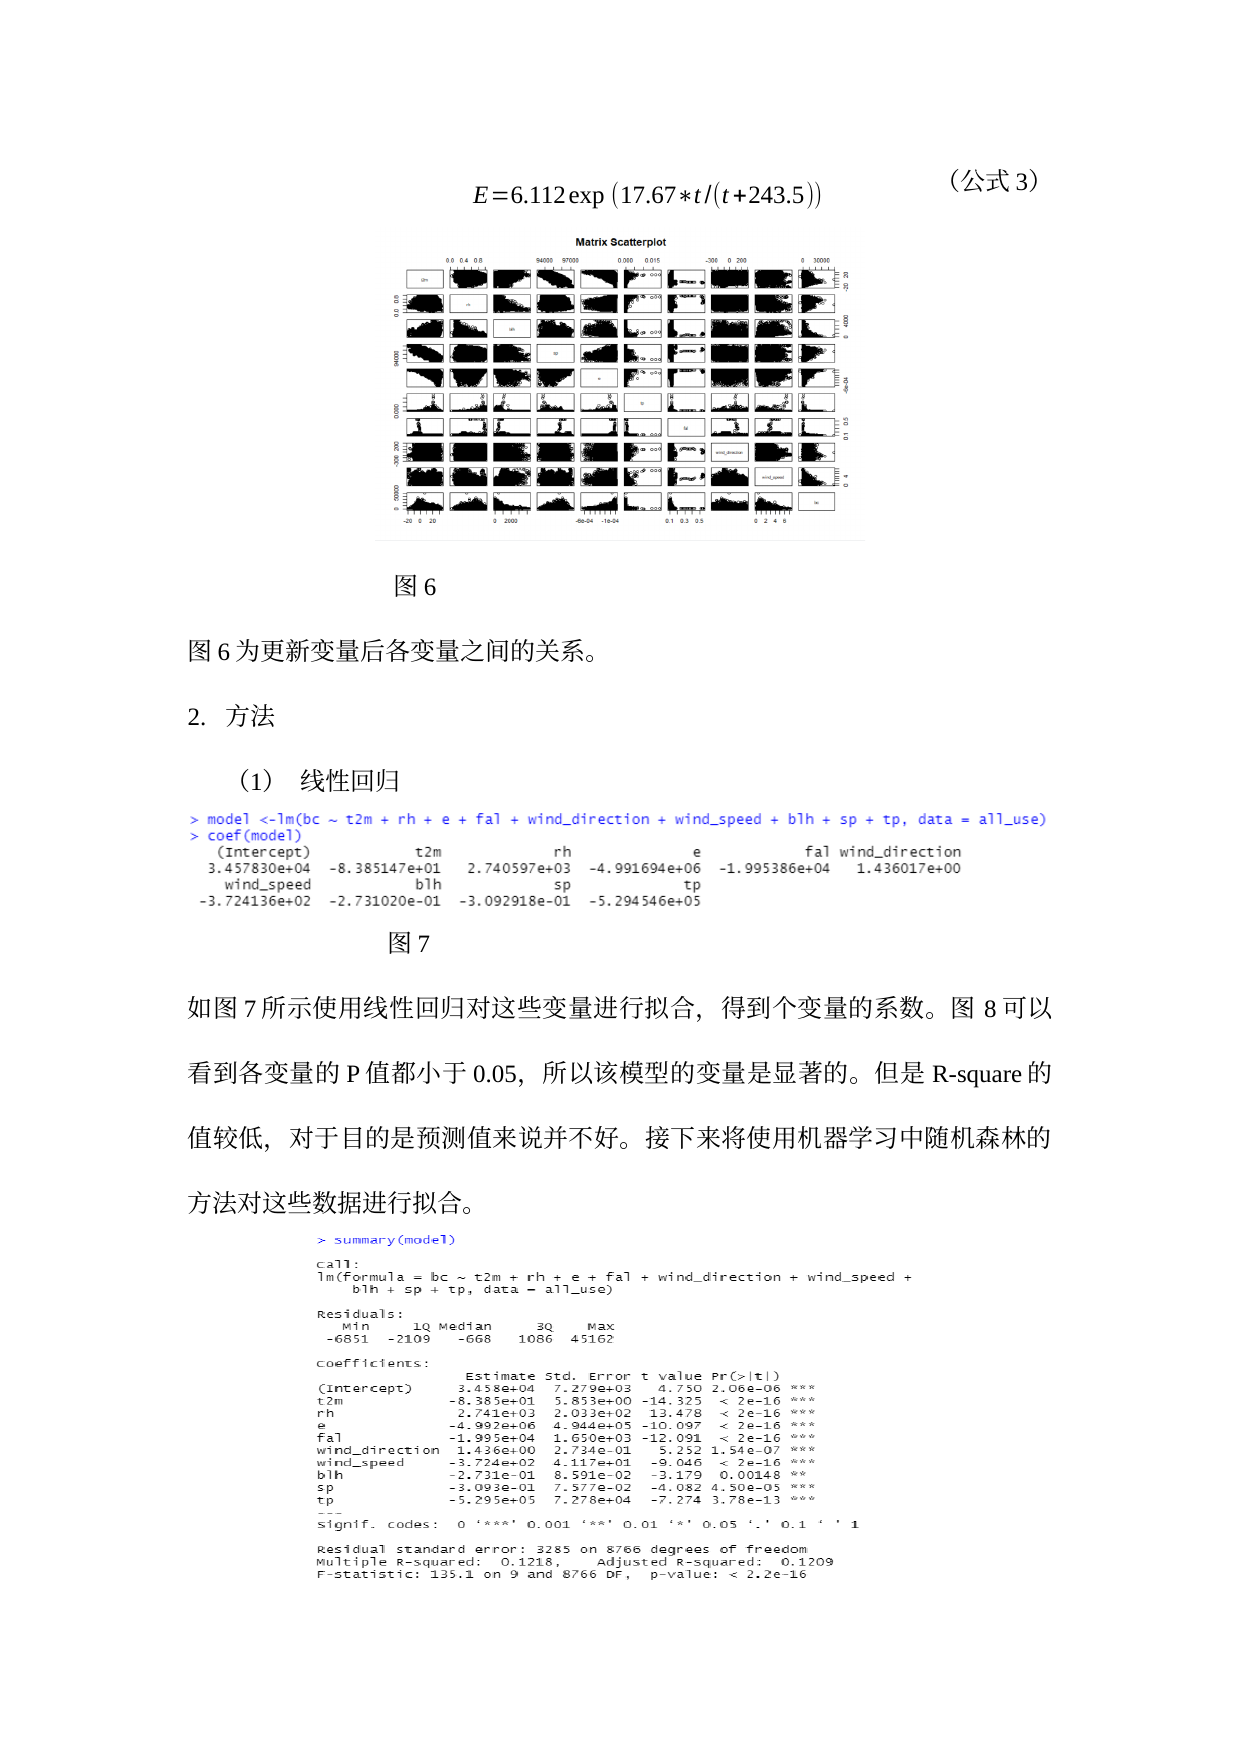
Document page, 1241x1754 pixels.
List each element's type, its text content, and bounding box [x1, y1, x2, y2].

picture [187, 812, 1053, 909]
text （公式3） [187, 162, 1053, 227]
picture [312, 1234, 928, 1589]
text 图6为更新变量后各变量之间的关系。 [187, 617, 1053, 682]
picture [375, 227, 866, 541]
text 图7 [187, 909, 1053, 974]
text 如图7所示使用线性回归对这些变量进行拟合，得到个变量的系数。图8可以看到各变量的P值都小于0.05，所以该模型的变量是显著的。但是R-square的值较低，对于目的是预测值来说并不好。接下来将使用机器学习中随机森林的方法对这些数据进行拟合。 [187, 974, 1053, 1234]
list 线性回归 [225, 747, 1053, 812]
list 方法 [187, 682, 1053, 747]
text 图6 [187, 552, 1053, 617]
